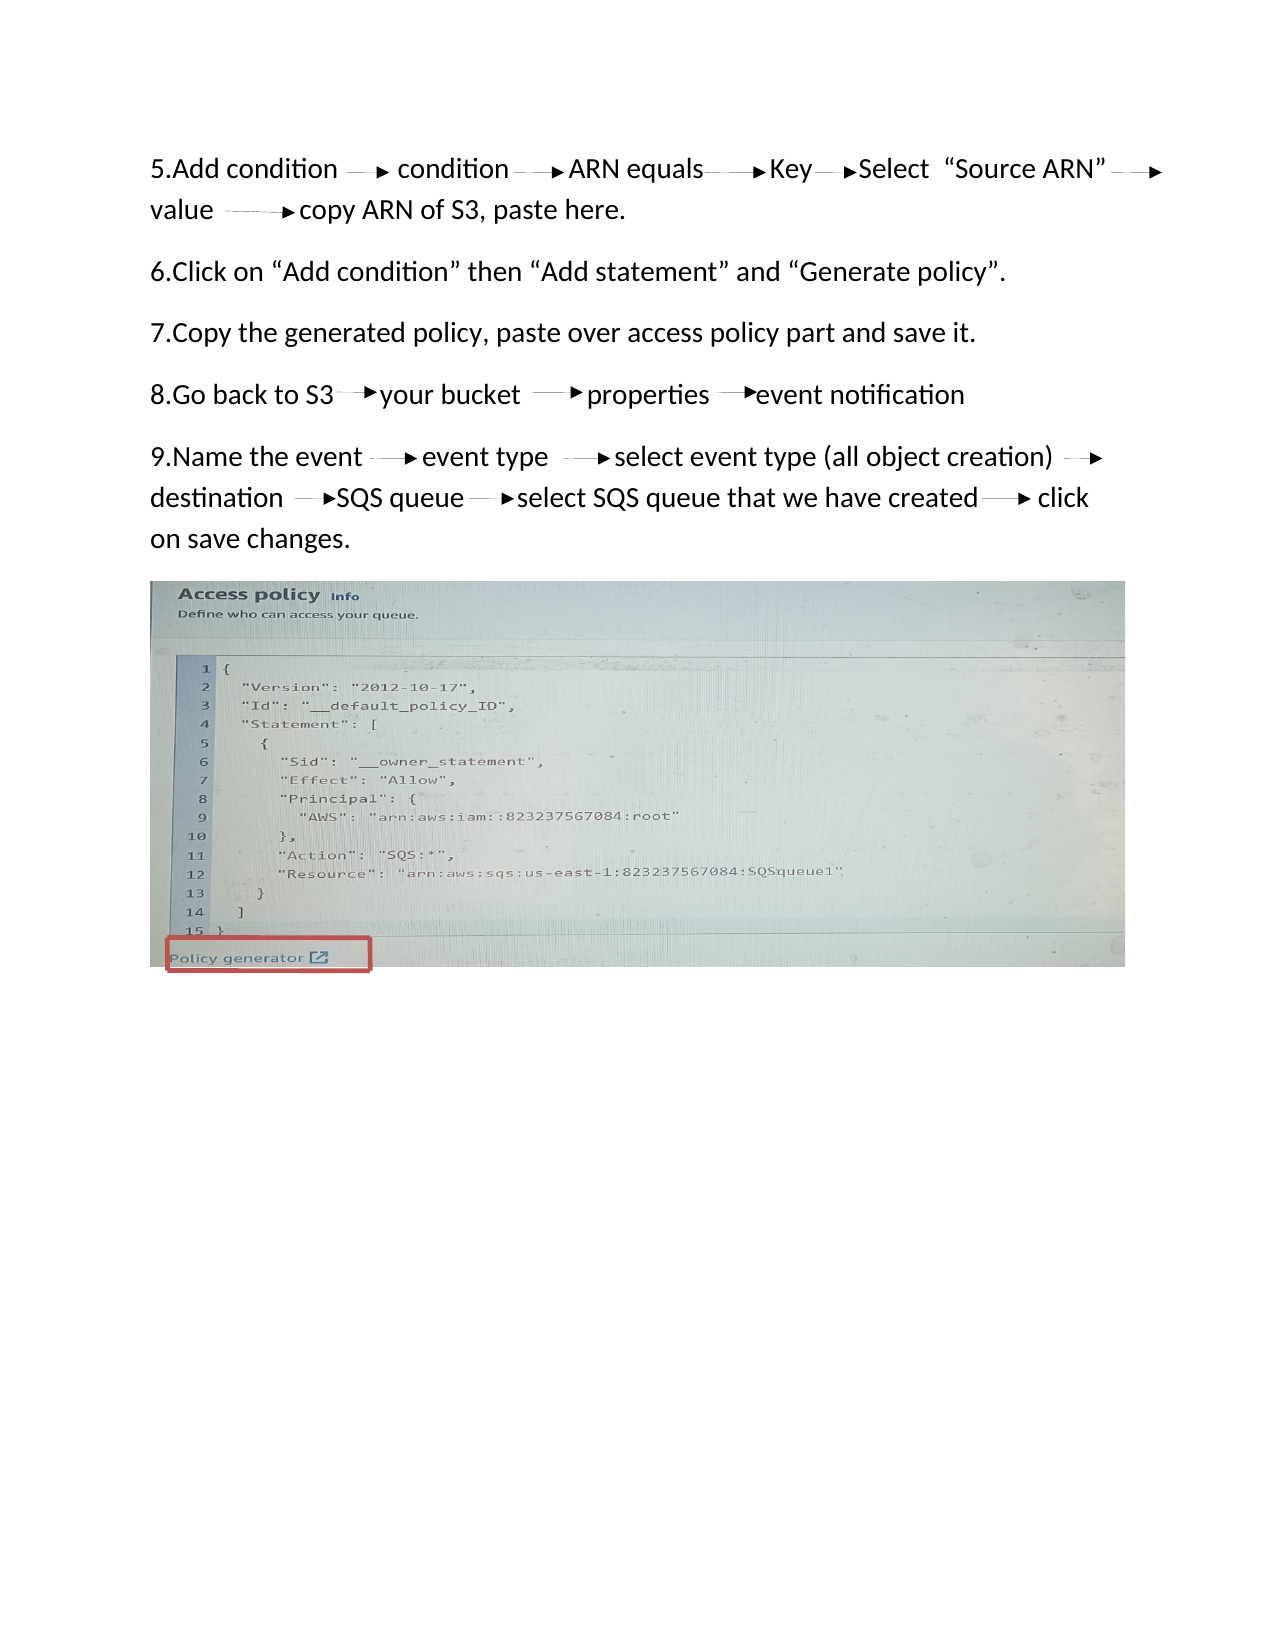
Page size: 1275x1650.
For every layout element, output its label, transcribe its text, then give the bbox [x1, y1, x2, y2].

text 7.Copy the generated policy, paste over access policy part and save it. [150, 314, 1125, 350]
text 6.Click on “Add condition” then “Add statement” and “Generate policy”. [150, 253, 1125, 288]
text 9.Name the event event type select event type (all object creation) destination SQS queue select SQS queue that we have created click on save changes. [150, 438, 1125, 556]
text 8.Go back to S3 your bucket properties event notification [150, 376, 1125, 412]
picture [170, 940, 367, 967]
picture [150, 581, 1125, 967]
text 5.Add condition condition ARN equals Key Select “Source ARN” value copy ARN of S3, paste here. [150, 150, 1125, 227]
